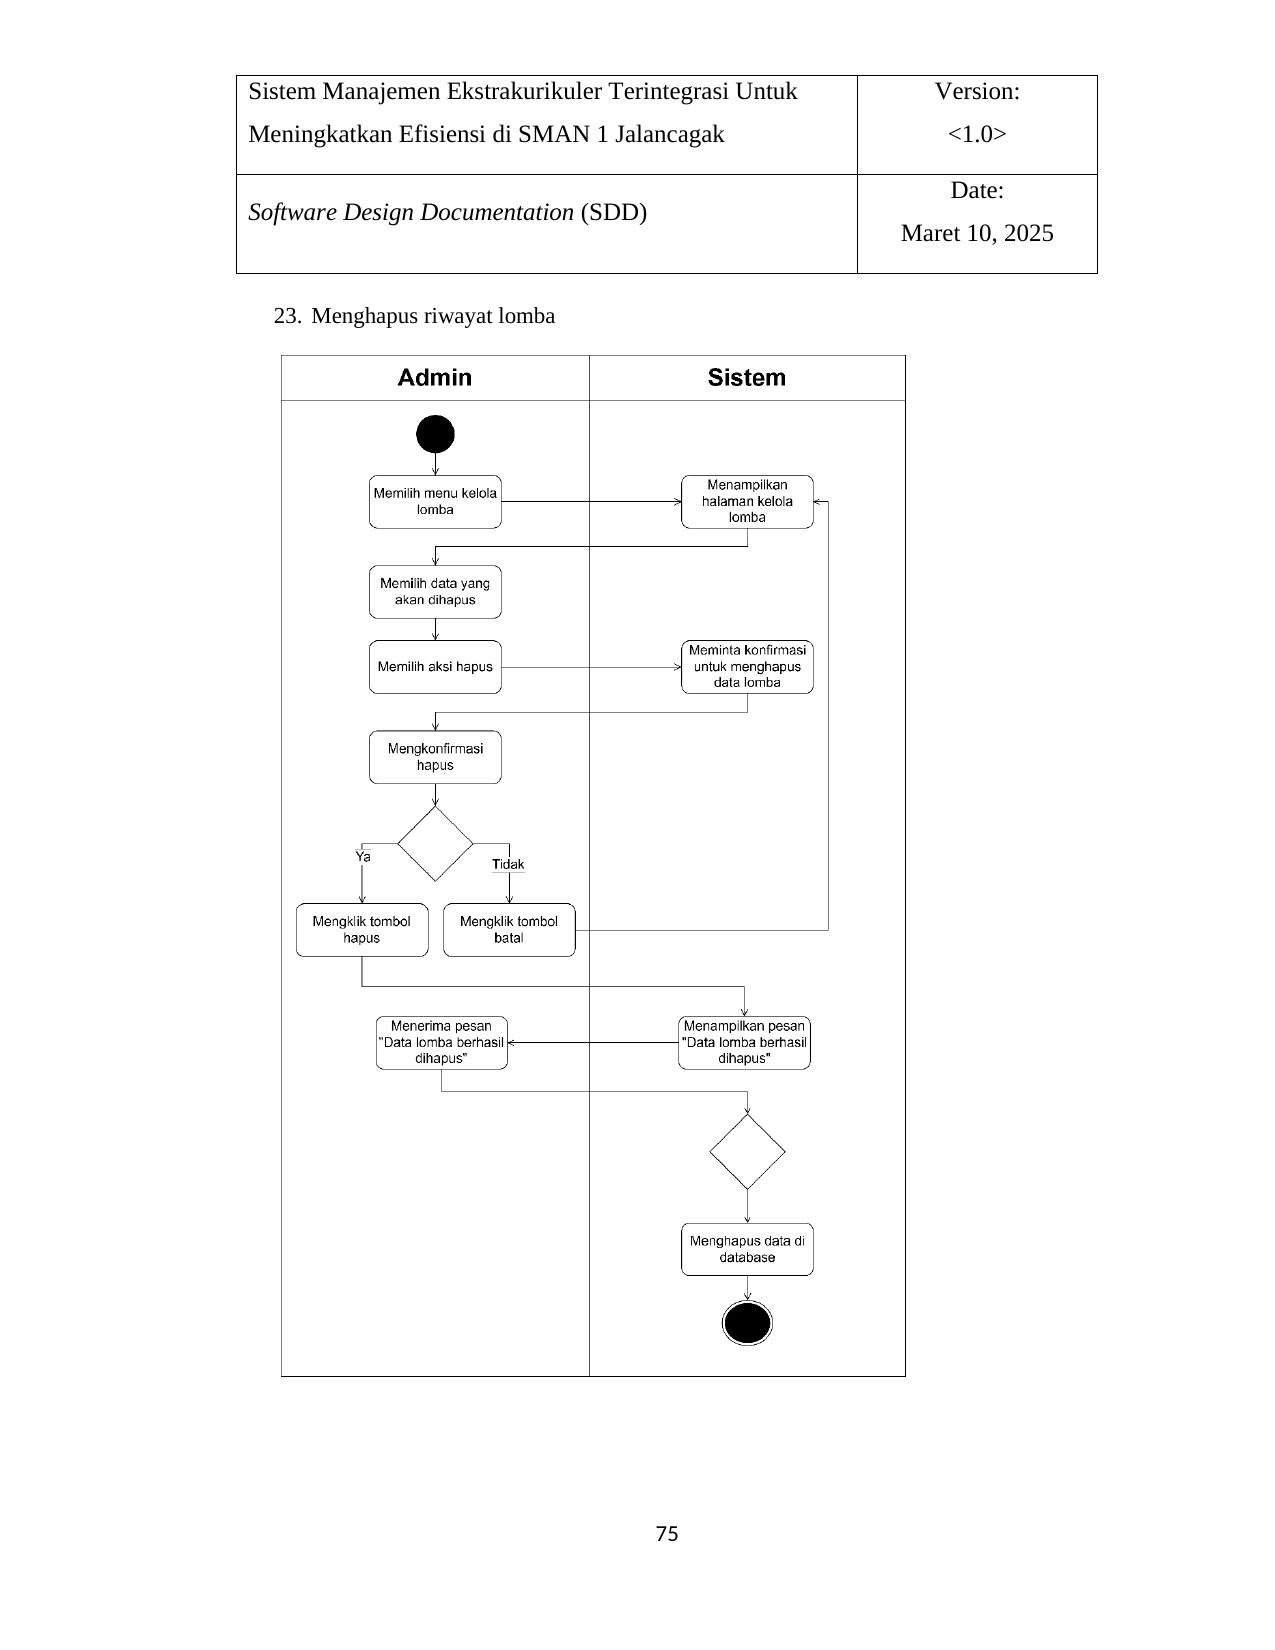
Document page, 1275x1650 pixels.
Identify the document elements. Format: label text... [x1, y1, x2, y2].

list Menghapus riwayat lomba [274, 302, 1098, 329]
picture [273, 347, 913, 1384]
